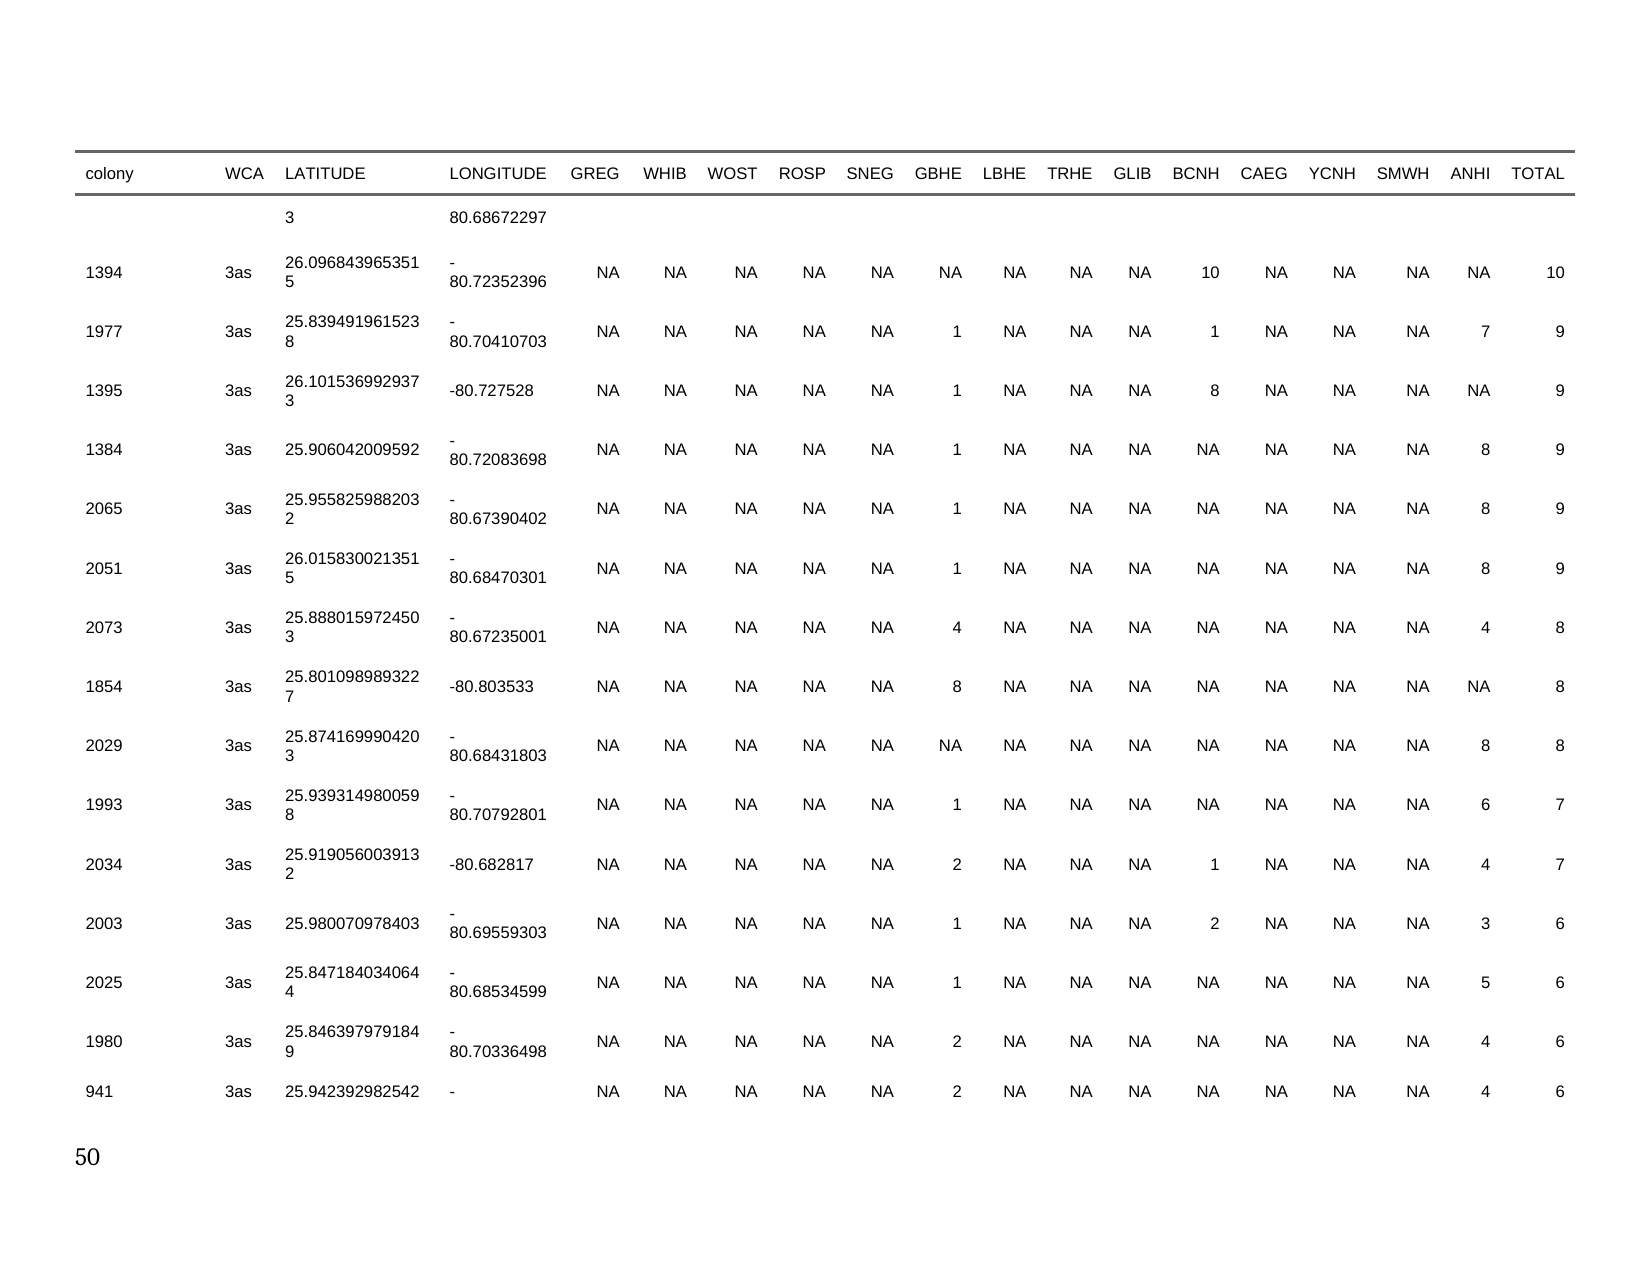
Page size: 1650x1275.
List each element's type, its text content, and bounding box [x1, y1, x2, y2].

table_header ANHI [1440, 153, 1500, 193]
table_header WCA [215, 153, 274, 193]
table_header GBHE [904, 153, 972, 193]
table_header SMWH [1366, 153, 1440, 193]
table_header LBHE [972, 153, 1036, 193]
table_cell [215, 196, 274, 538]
table_header WHIB [630, 153, 697, 193]
table_header WOST [697, 153, 768, 193]
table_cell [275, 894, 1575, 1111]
table_header YCNH [1298, 153, 1366, 193]
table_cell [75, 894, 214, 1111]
table_header colony [75, 153, 214, 193]
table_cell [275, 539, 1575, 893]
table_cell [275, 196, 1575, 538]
table_header LONGITUDE [439, 153, 560, 193]
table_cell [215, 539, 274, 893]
table_header SNEG [836, 153, 904, 193]
table_header ROSP [768, 153, 836, 193]
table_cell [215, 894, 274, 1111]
table_header TOTAL [1500, 153, 1575, 193]
table_header LATITUDE [275, 153, 439, 193]
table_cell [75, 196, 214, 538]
table_header CAEG [1230, 153, 1298, 193]
table_header TRHE [1036, 153, 1103, 193]
table_header BCNH [1162, 153, 1230, 193]
table_header GREG [560, 153, 630, 193]
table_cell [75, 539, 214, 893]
table_header GLIB [1103, 153, 1162, 193]
